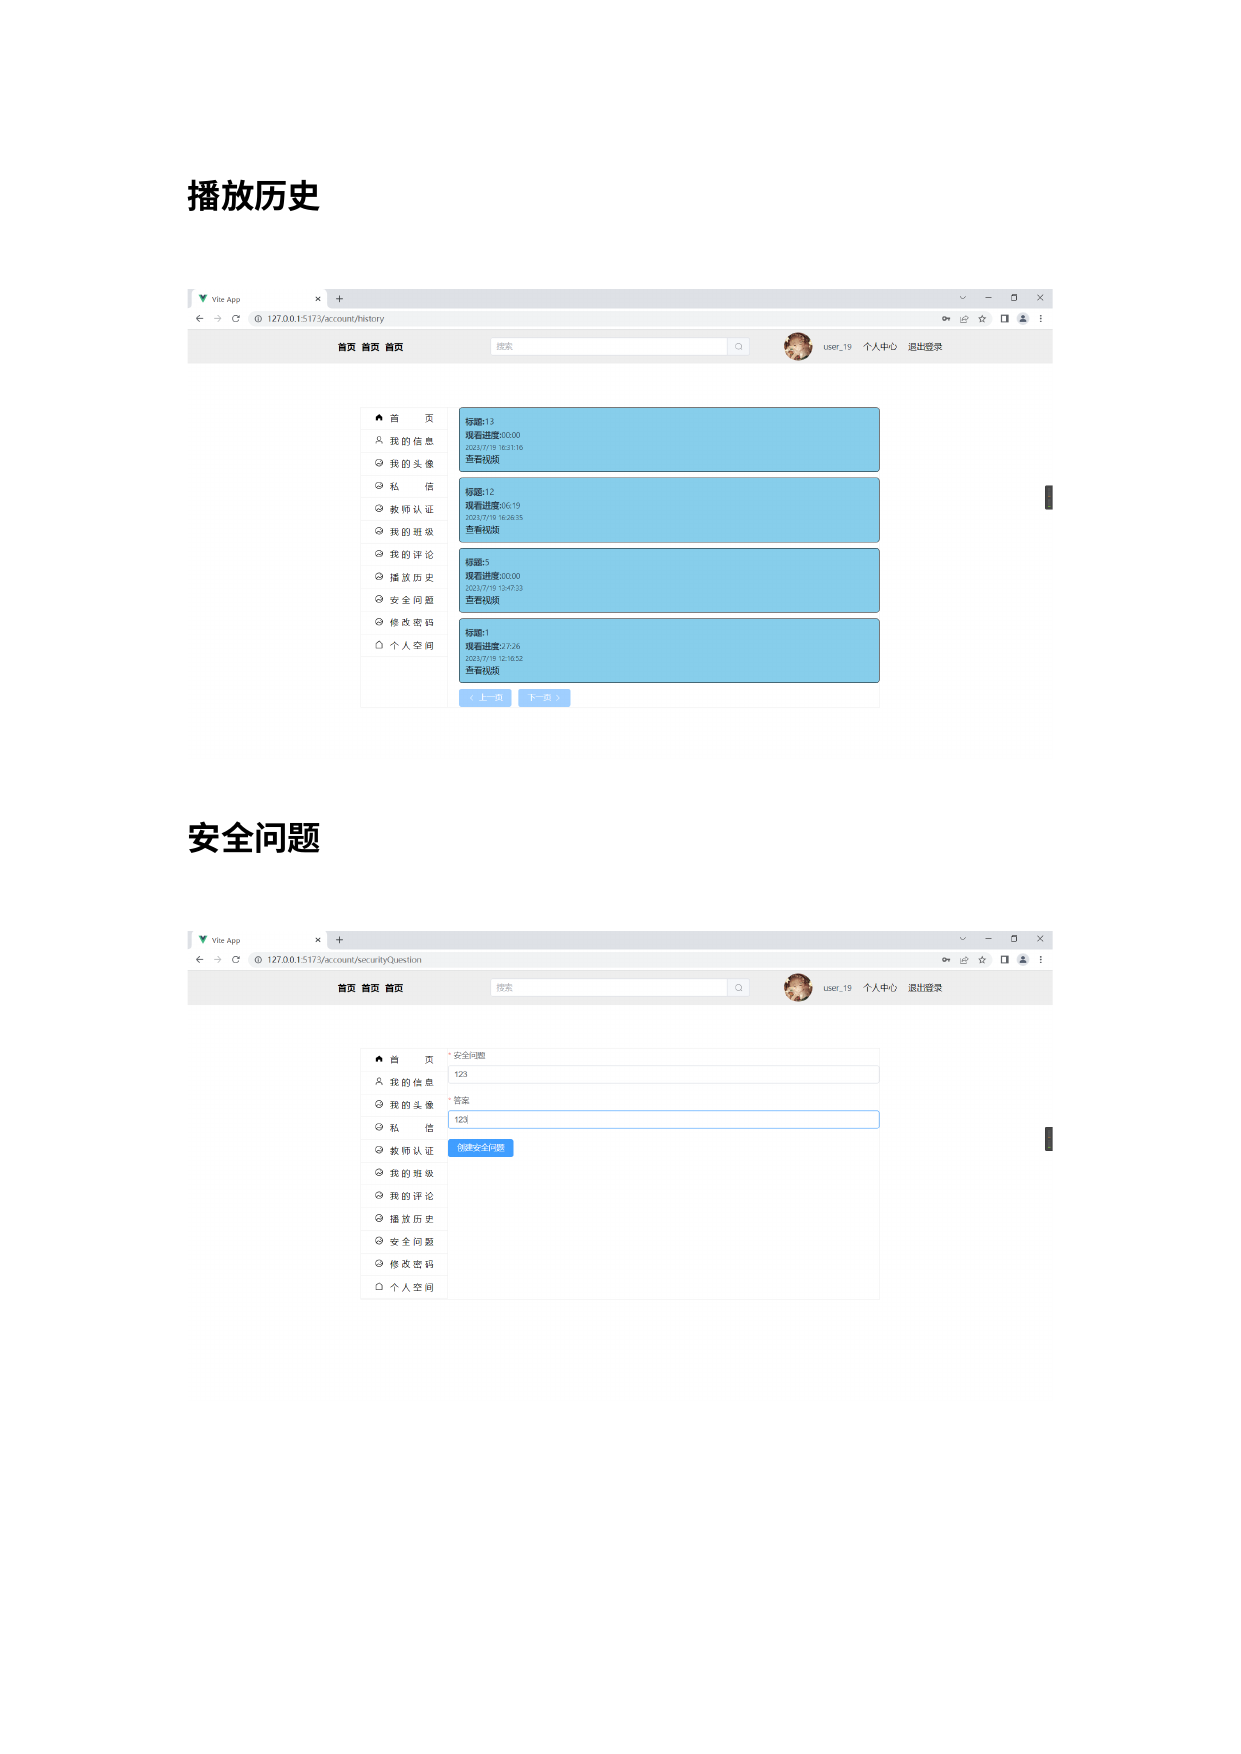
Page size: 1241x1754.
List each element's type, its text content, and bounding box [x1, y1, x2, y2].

picture [187, 289, 1053, 759]
picture [187, 931, 1053, 1401]
subtitle 安全问题 [187, 804, 1053, 869]
subtitle 播放历史 [187, 162, 1053, 227]
